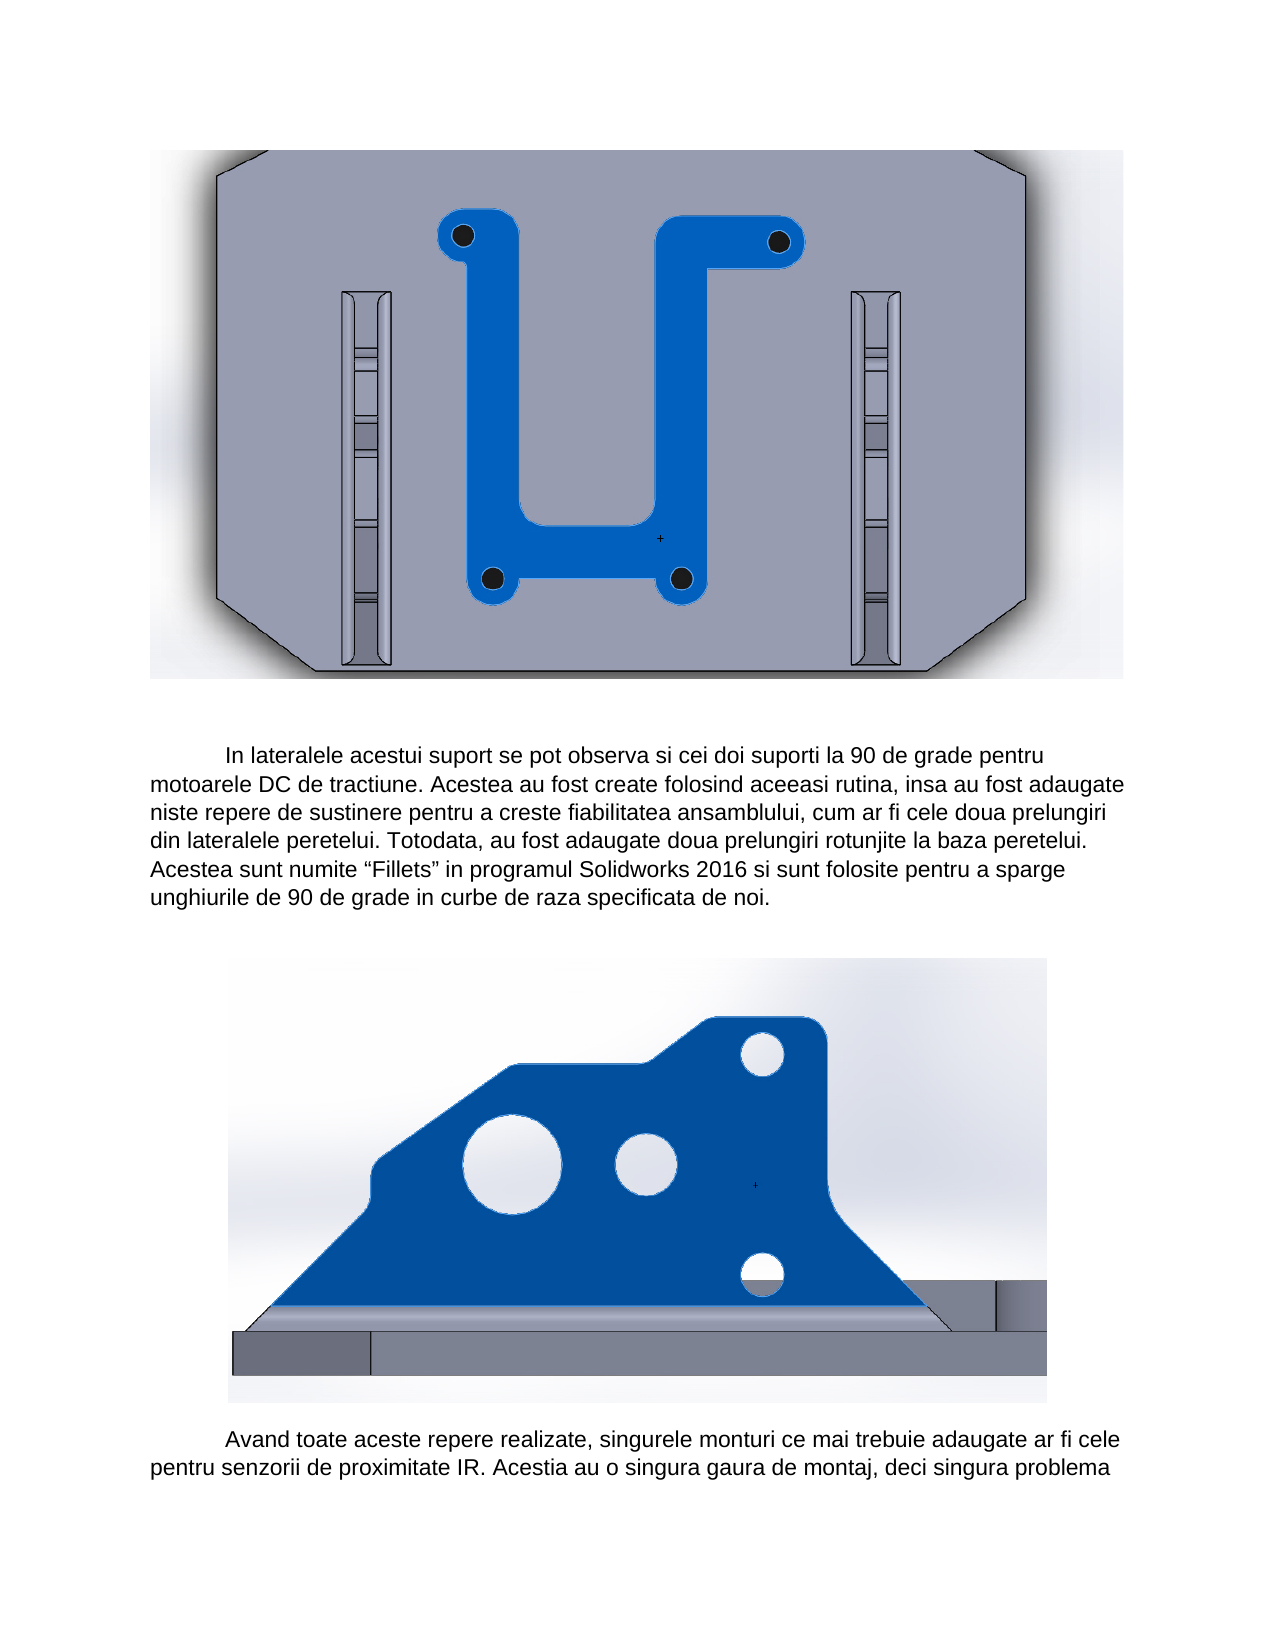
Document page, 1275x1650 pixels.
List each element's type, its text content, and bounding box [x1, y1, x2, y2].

picture [228, 958, 1047, 1403]
picture [150, 150, 1124, 679]
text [150, 1426, 1125, 1480]
text In lateralele acestui suport se pot observa si cei doi suporti la 90 de grade pentru motoarele DC de tractiune. Acestea au fost create folosind aceeasi rutina, insa au fost adaugate niste repere de sustinere pentru a creste fiabilitatea ansamblului, cum ar fi cele doua prelungiri din lateralele peretelui. Totodata, au fost adaugate doua prelungiri rotunjite la baza peretelui. Acestea sunt numite “Fillets” in programul Solidworks 2016 si sunt folosite pentru a sparge unghiurile de 90 de grade in curbe de raza specificata de noi. [150, 742, 1125, 911]
